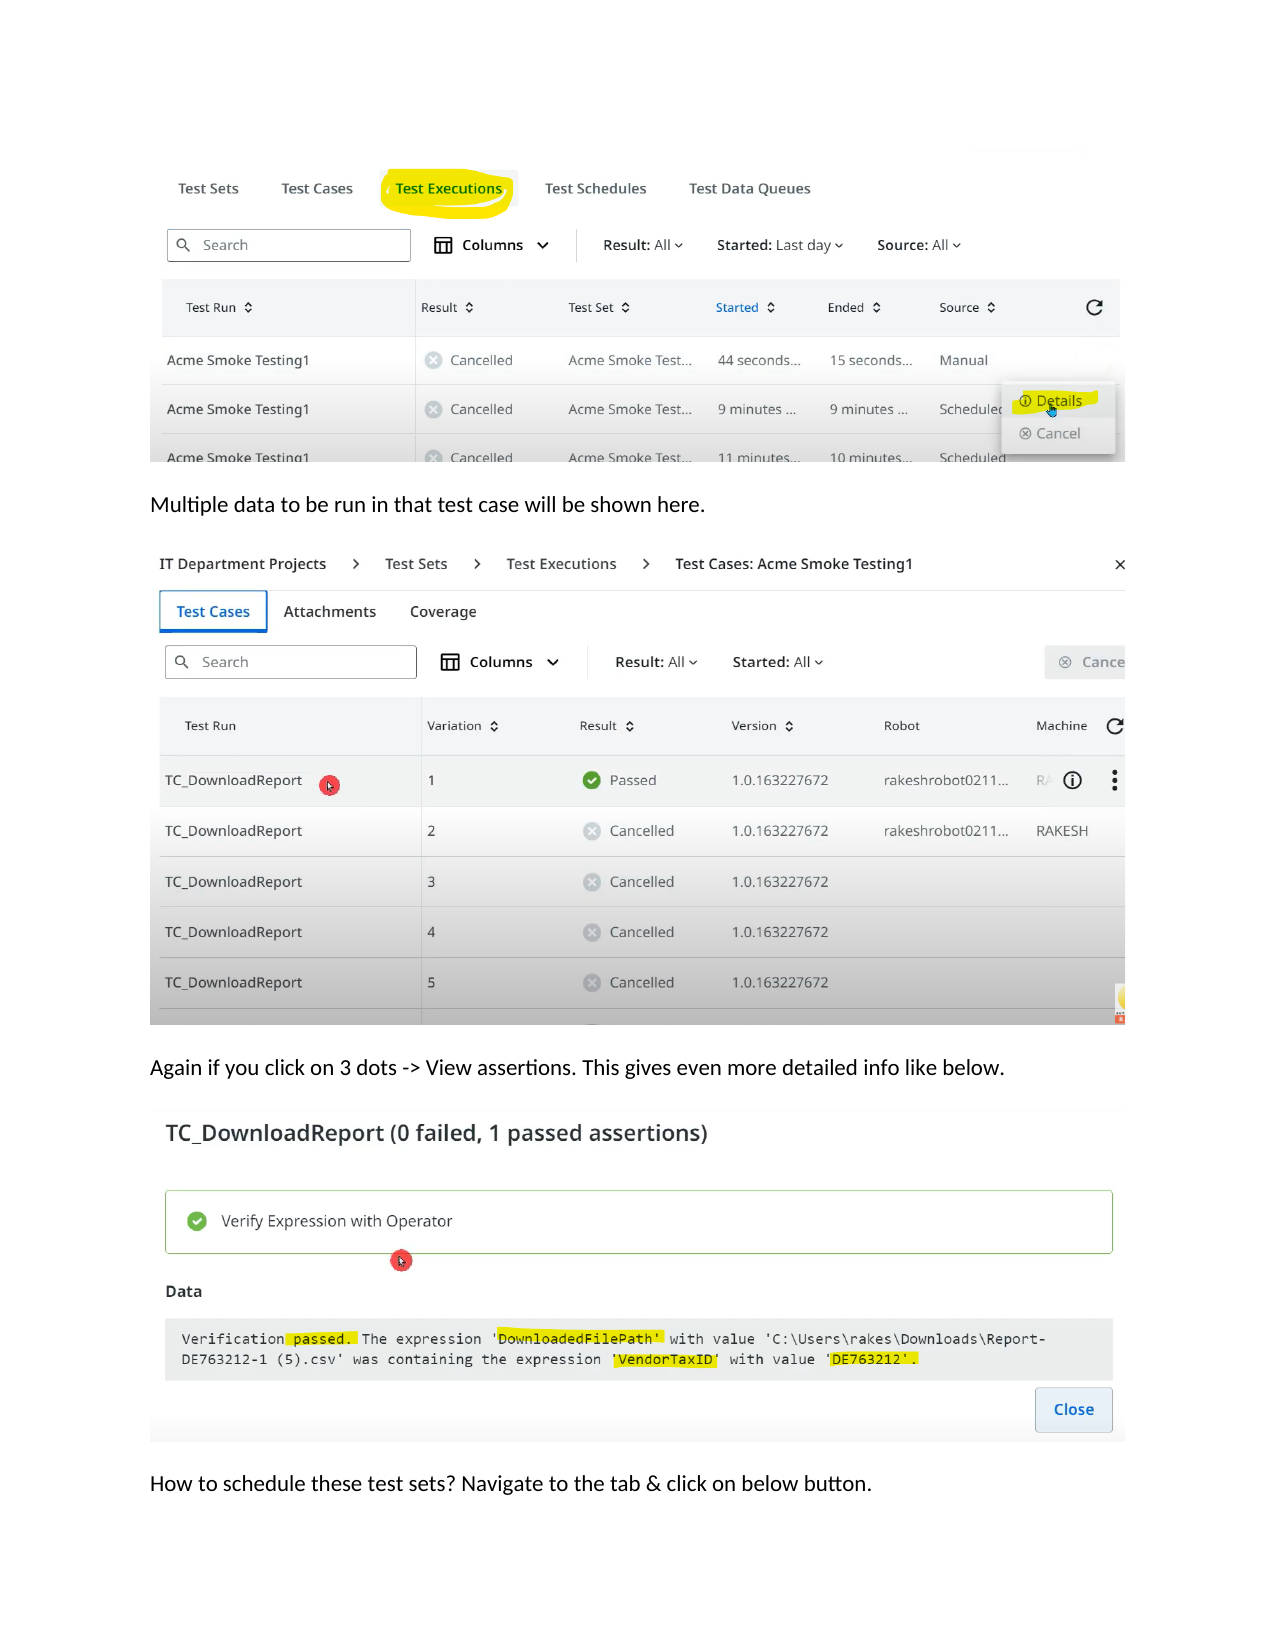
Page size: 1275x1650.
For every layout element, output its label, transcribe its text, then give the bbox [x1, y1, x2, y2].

picture [150, 150, 1125, 462]
text How to schedule these test sets? Navigate to the tab & click on below button. [150, 1469, 1125, 1497]
text Multiple data to be run in that test case will be shown here. [150, 490, 1125, 518]
picture [150, 546, 1125, 1025]
picture [150, 1108, 1125, 1442]
text Again if you click on 3 dots -> View assertions. This gives even more detailed info like below. [150, 1053, 1125, 1081]
